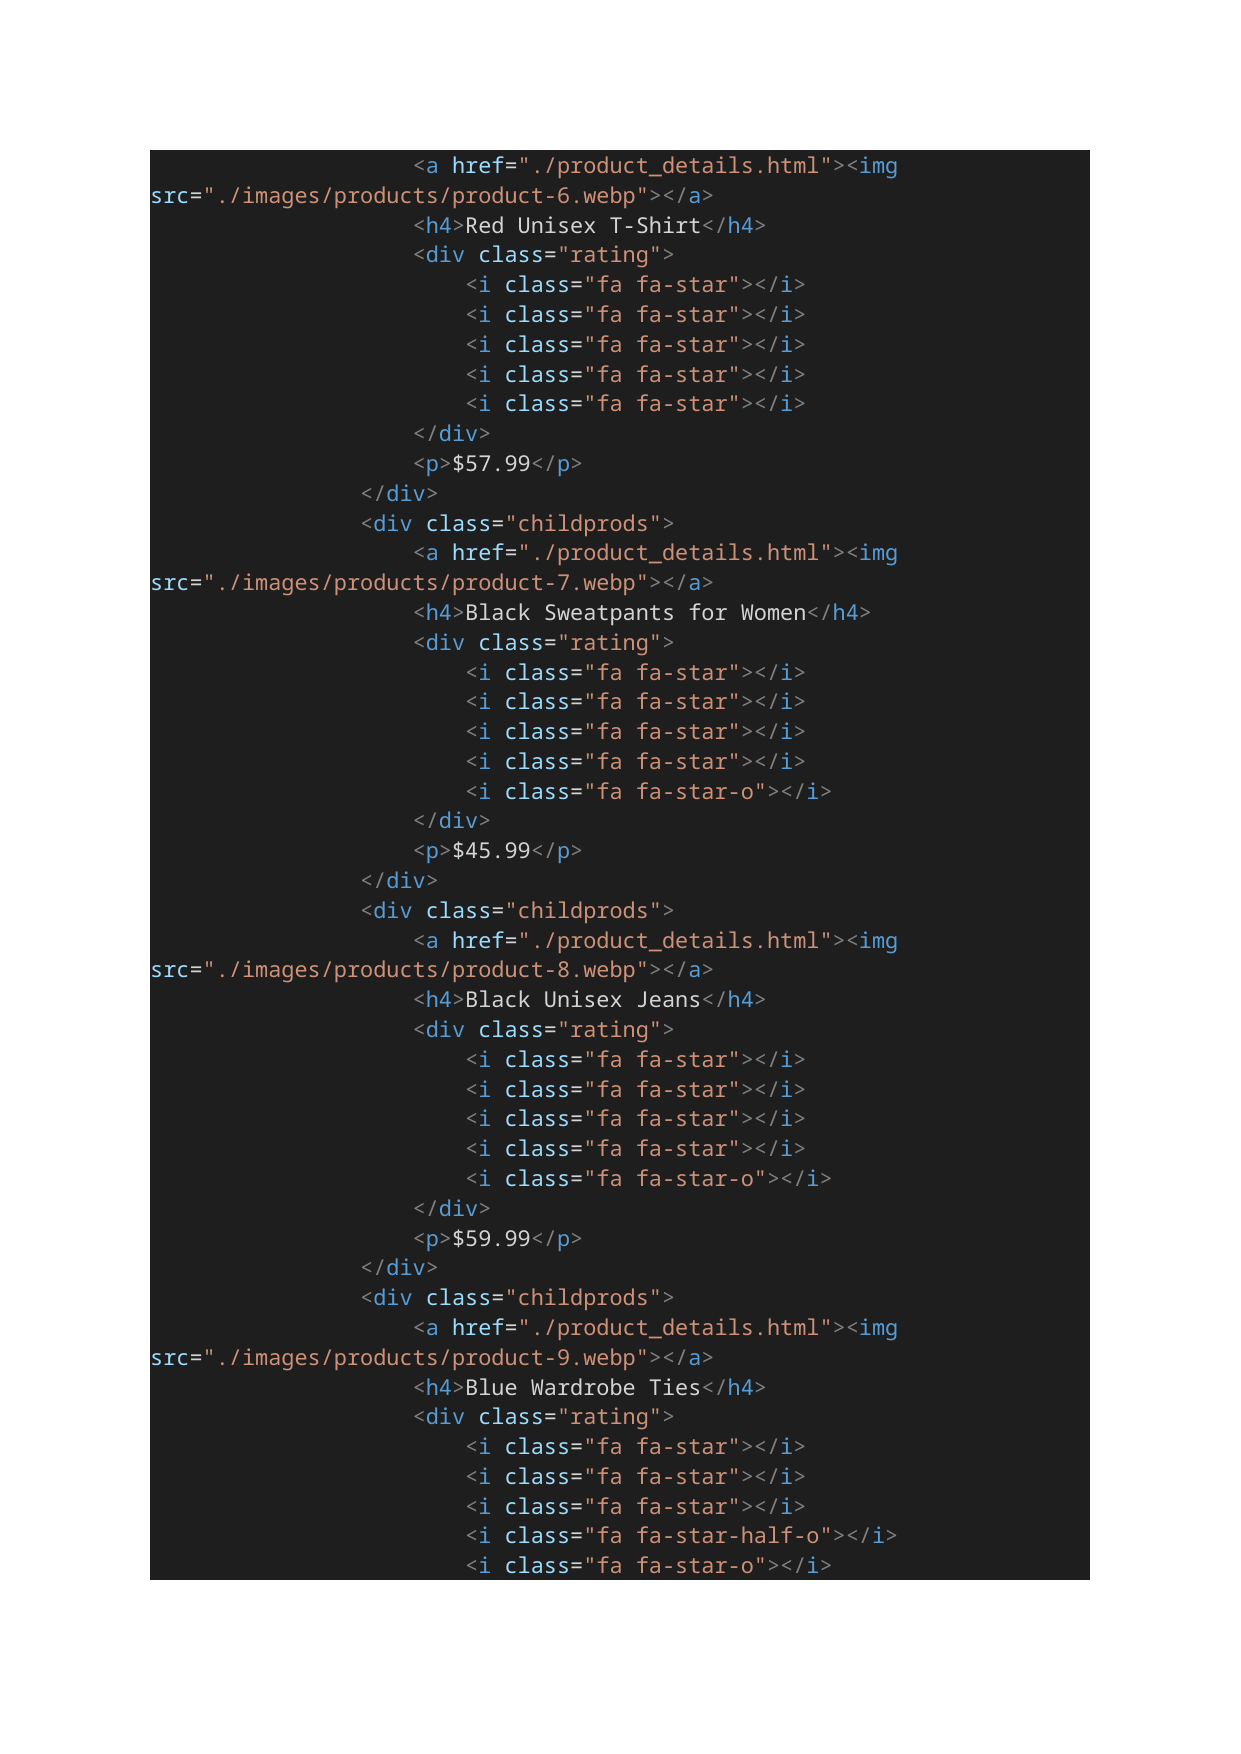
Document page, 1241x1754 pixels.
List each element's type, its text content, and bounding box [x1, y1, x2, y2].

text <i class="fa fa-star"></i> [150, 1431, 1090, 1461]
text </div> [150, 1252, 1090, 1282]
text <a href="./product_details.html"><img src="./images/products/product-6.webp"></a> [150, 150, 1090, 209]
text <i class="fa fa-star"></i> [150, 299, 1090, 329]
text <div class="rating"> [150, 1014, 1090, 1044]
text <i class="fa fa-star"></i> [150, 329, 1090, 358]
text </div> [150, 1193, 1090, 1222]
text <p>$45.99</p> [150, 835, 1090, 865]
text <h4>Black Sweatpants for Women</h4> [150, 597, 1090, 627]
text <i class="fa fa-star"></i> [150, 388, 1090, 418]
text <i class="fa fa-star"></i> [150, 269, 1090, 299]
text <div class="childprods"> [150, 507, 1090, 537]
text </div> [150, 478, 1090, 507]
text <i class="fa fa-star-half-o"></i> [150, 1520, 1090, 1550]
text <h4>Blue Wardrobe Ties</h4> [150, 1371, 1090, 1401]
text <p>$57.99</p> [150, 448, 1090, 478]
text <i class="fa fa-star"></i> [150, 1073, 1090, 1103]
text <i class="fa fa-star"></i> [150, 1044, 1090, 1073]
text </div> [150, 865, 1090, 895]
text <a href="./product_details.html"><img src="./images/products/product-7.webp"></a> [150, 537, 1090, 597]
text <i class="fa fa-star-o"></i> [150, 1550, 1090, 1580]
text <i class="fa fa-star"></i> [150, 1461, 1090, 1491]
text <div class="rating"> [150, 627, 1090, 656]
text <div class="rating"> [150, 1401, 1090, 1431]
text <div class="childprods"> [150, 1282, 1090, 1312]
text </div> [150, 805, 1090, 835]
text <p>$59.99</p> [150, 1222, 1090, 1252]
text <i class="fa fa-star"></i> [150, 1103, 1090, 1133]
text <i class="fa fa-star"></i> [150, 716, 1090, 746]
text <i class="fa fa-star"></i> [150, 656, 1090, 686]
text </div> [150, 418, 1090, 448]
text <i class="fa fa-star"></i> [150, 358, 1090, 388]
text <h4>Black Unisex Jeans</h4> [150, 984, 1090, 1014]
text <a href="./product_details.html"><img src="./images/products/product-9.webp"></a> [150, 1312, 1090, 1371]
text <i class="fa fa-star"></i> [150, 686, 1090, 716]
text <a href="./product_details.html"><img src="./images/products/product-8.webp"></a> [150, 924, 1090, 984]
text <i class="fa fa-star-o"></i> [150, 776, 1090, 805]
text <i class="fa fa-star"></i> [150, 1491, 1090, 1520]
text <i class="fa fa-star"></i> [150, 1133, 1090, 1163]
text <div class="childprods"> [150, 895, 1090, 924]
text <i class="fa fa-star-o"></i> [150, 1163, 1090, 1193]
text <i class="fa fa-star"></i> [150, 746, 1090, 776]
text <div class="rating"> [150, 239, 1090, 269]
text <h4>Red Unisex T-Shirt</h4> [150, 209, 1090, 239]
